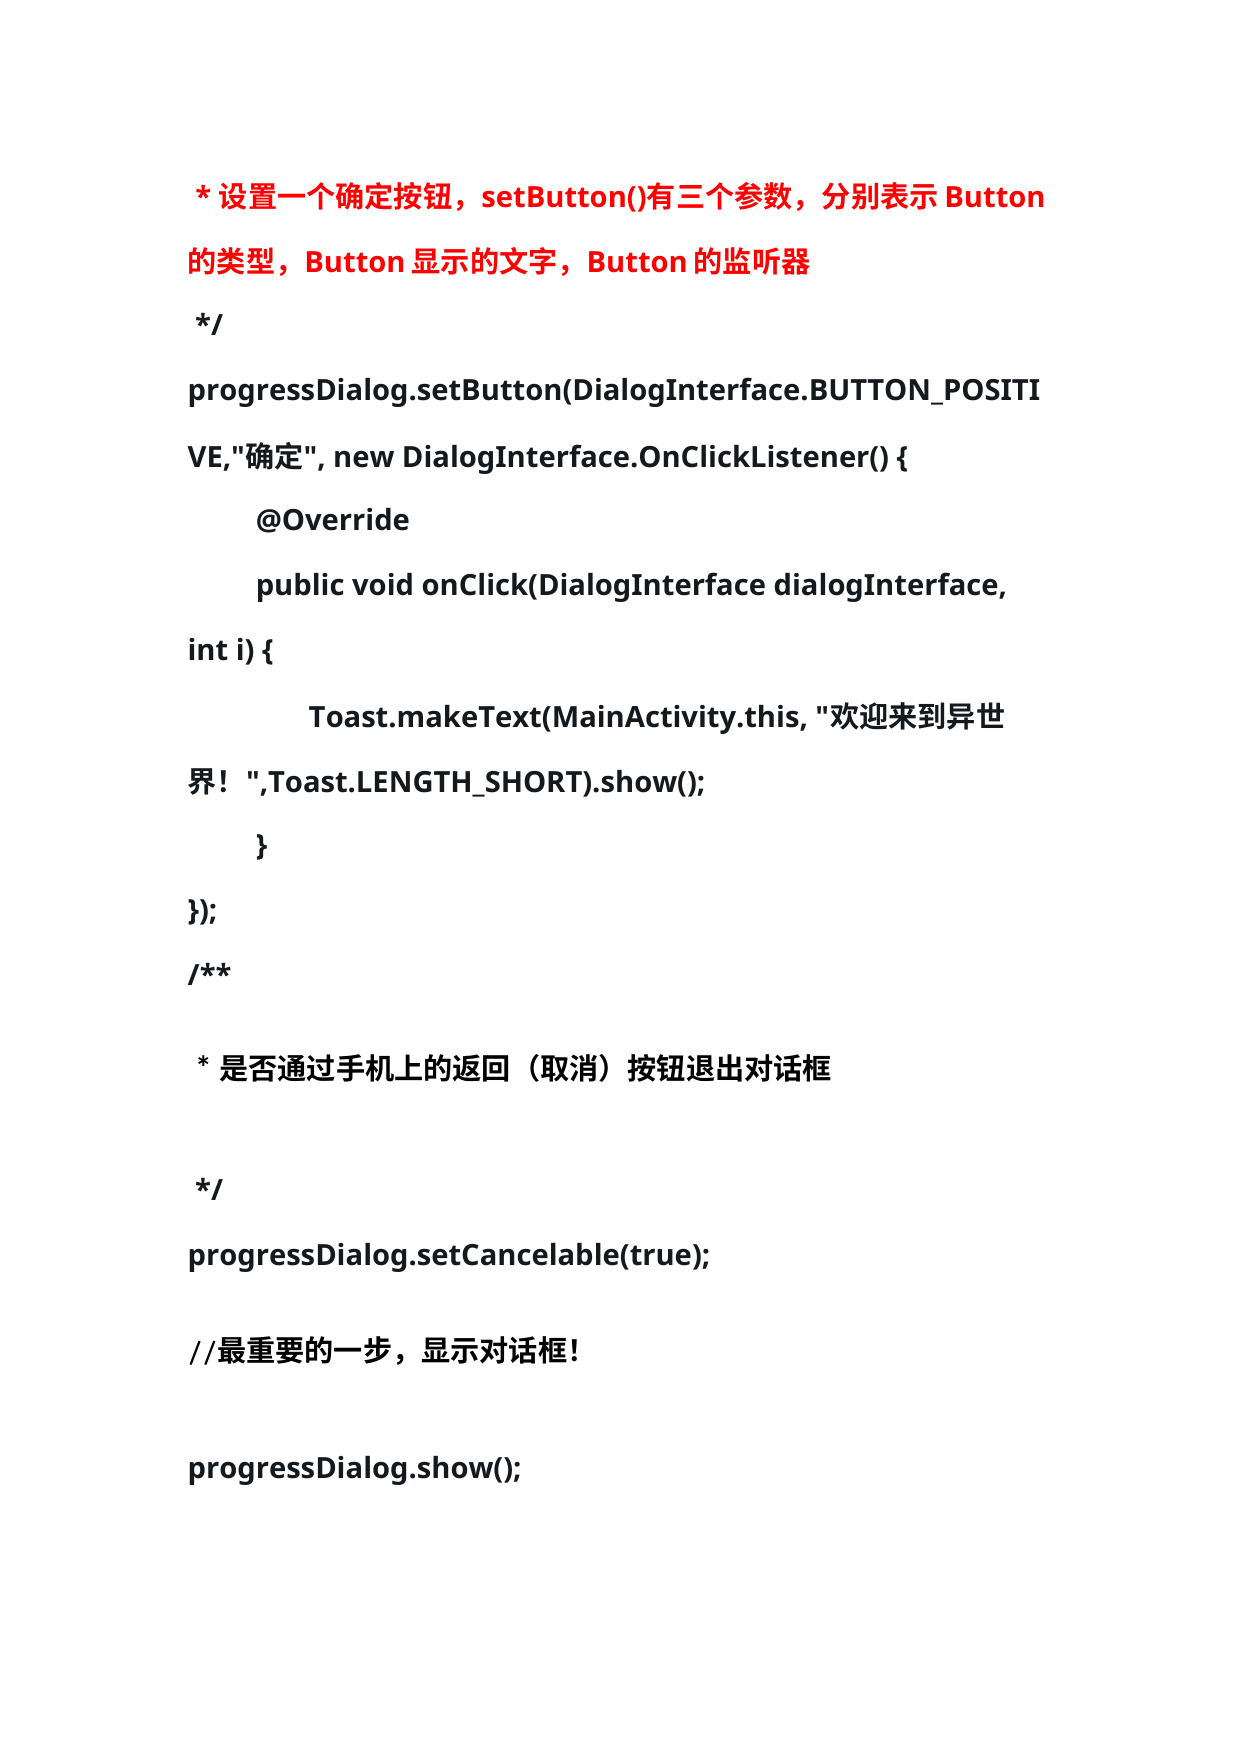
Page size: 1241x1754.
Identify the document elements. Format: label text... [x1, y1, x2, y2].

subtitle //最重要的一步，显示对话框！ [187, 1316, 1053, 1381]
text */ [187, 292, 1053, 357]
text * 设置一个确定按钮，setButton()有三个参数，分别表示Button的类型，Button显示的文字，Button的监听器 [187, 162, 1053, 292]
text @Override [187, 487, 1053, 552]
text progressDialog.show(); [187, 1435, 1053, 1500]
text progressDialog.setCancelable(true); [187, 1222, 1053, 1287]
text public void onClick(DialogInterface dialogInterface, int i) { [187, 552, 1053, 682]
text }); [187, 877, 1053, 942]
text progressDialog.setButton(DialogInterface.BUTTON_POSITIVE,"确定", new DialogInterface.OnClickListener() { [187, 357, 1053, 487]
text Toast.makeText(MainActivity.this, "欢迎来到异世界！",Toast.LENGTH_SHORT).show(); [187, 682, 1053, 812]
text /** [187, 942, 1053, 1007]
text } [187, 812, 1053, 877]
text */ [187, 1157, 1053, 1222]
subtitle * 是否通过手机上的返回（取消）按钮退出对话框 [187, 1034, 1053, 1099]
